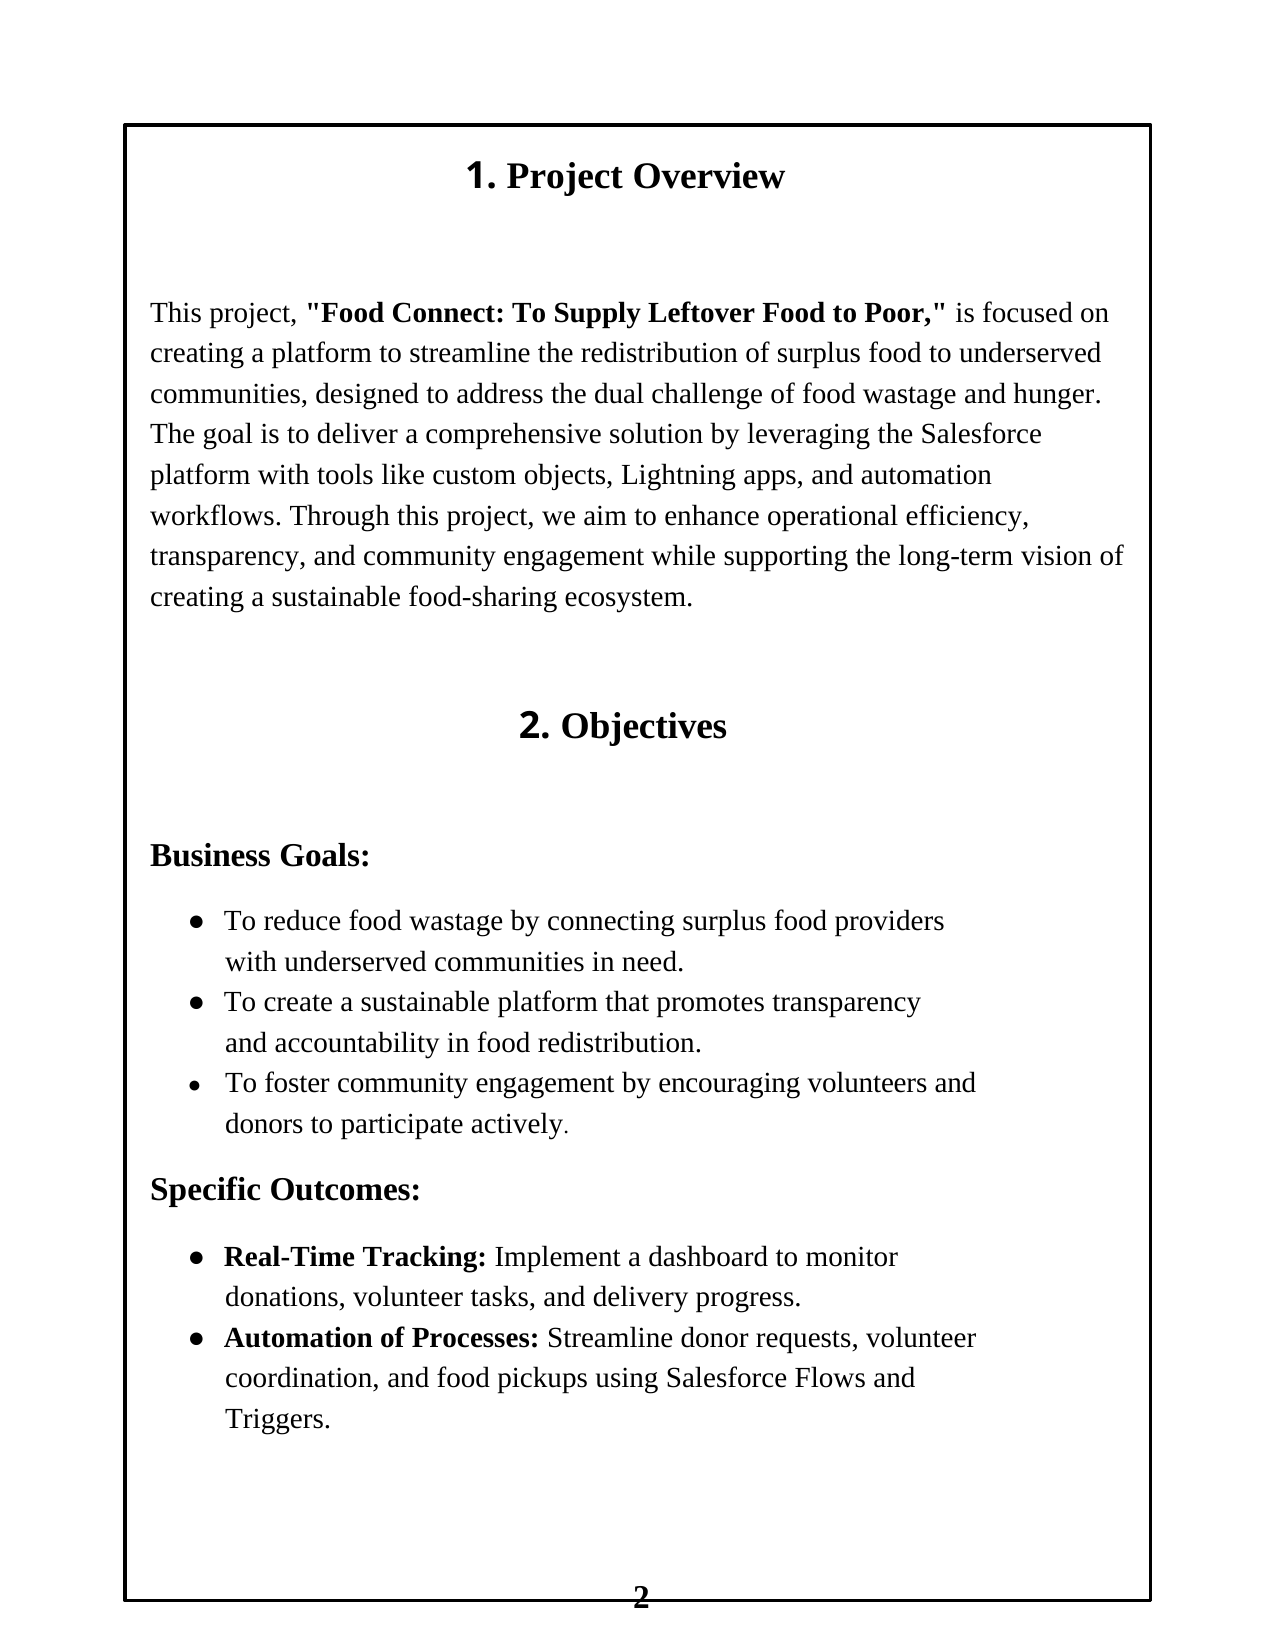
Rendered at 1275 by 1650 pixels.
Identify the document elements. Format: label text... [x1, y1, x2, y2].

list Automation of Processes: Streamline donor requests, volunteer coordination, and food pickups using Salesforce Flows and Triggers. [187, 1320, 1014, 1434]
subtitle Project Overview [465, 149, 1200, 200]
text This project, "Food Connect: To Supply Leftover Food to Poor," is focused on creating a platform to streamline the redistribution of surplus food to underserved communities, designed to address the dual challenge of food wastage and hunger. The goal is to deliver a comprehensive solution by leveraging the Salesforce platform with tools like custom objects, Lightning apps, and automation workflows. Through this project, we aim to enhance operational efficiency, transparency, and community engagement while supporting the long-term vision of creating a sustainable food-sharing ecosystem. [150, 295, 1124, 612]
list To reduce food wastage by connecting surplus food providers with underserved communities in need. [187, 903, 988, 977]
list To create a sustainable platform that promotes transparency and accountability in food redistribution. [187, 984, 957, 1058]
list To foster community engagement by encouraging volunteers and donors to participate actively. [187, 1065, 1055, 1139]
subtitle Specific Outcomes: [150, 1169, 1200, 1208]
subtitle 2 [112, 1577, 1171, 1616]
list Real-Time Tracking: Implement a dashboard to monitor donations, volunteer tasks, and delivery progress. [187, 1239, 1015, 1313]
subtitle Business Goals: [150, 835, 1200, 874]
subtitle Objectives [112, 699, 1133, 750]
